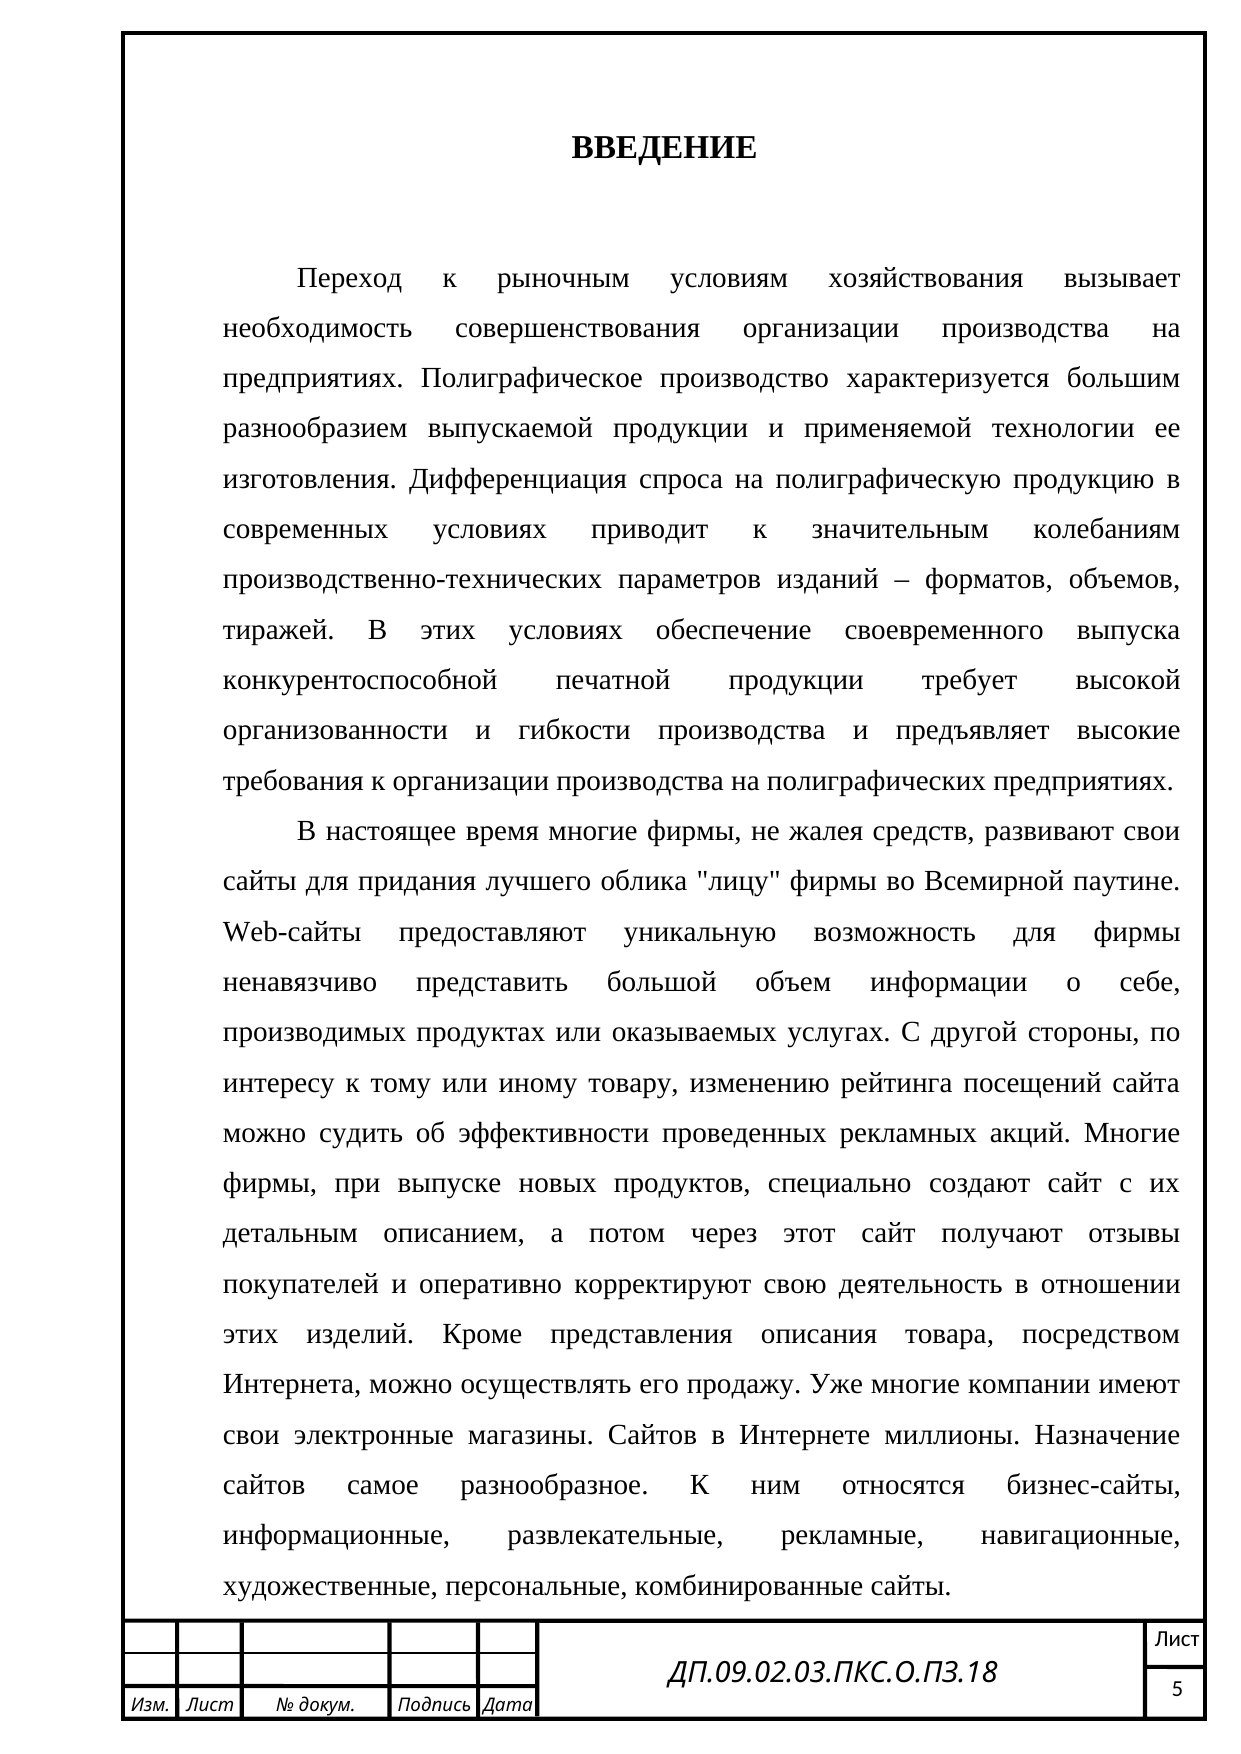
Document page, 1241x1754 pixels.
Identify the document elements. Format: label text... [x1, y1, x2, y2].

subtitle ВВЕДЕНИЕ [148, 127, 1181, 165]
text Переход к рыночным условиям хозяйствования вызывает необходимость совершенствования организации производства на предприятиях. Полиграфическое производство характеризуется большим разнообразием выпускаемой продукции и применяемой технологии ее изготовления. Дифференциация спроса на полиграфическую продукцию в современных условиях приводит к значительным колебаниям производственно-технических параметров изданий – форматов, объемов, тиражей. В этих условиях обеспечение своевременного выпуска конкурентоспособной печатной продукции требует высокой организованности и гибкости производства и предъявляет высокие требования к организации производства на полиграфических предприятиях. [223, 260, 1181, 796]
text В настоящее время многие фирмы, не жалея средств, развивают свои сайты для придания лучшего облика "лицу" фирмы во Всемирной паутине. Web-сайты предоставляют уникальную возможность для фирмы ненавязчиво представить большой объем информации о себе, производимых продуктах или оказываемых услугах. С другой стороны, по интересу к тому или иному товару, изменению рейтинга посещений сайта можно судить об эффективности проведенных рекламных акций. Многие фирмы, при выпуске новых продуктов, специально создают сайт с их детальным описанием, а потом через этот сайт получают отзывы покупателей и оперативно корректируют свою деятельность в отношении этих изделий. Кроме представления описания товара, посредством Интернета, можно осуществлять его продажу. Уже многие компании имеют свои электронные магазины. Сайтов в Интернете миллионы. Назначение сайтов самое разнообразное. К ним относятся бизнес-сайты, информационные, развлекательные, рекламные, навигационные, художественные, персональные, комбинированные сайты. [223, 813, 1181, 1601]
